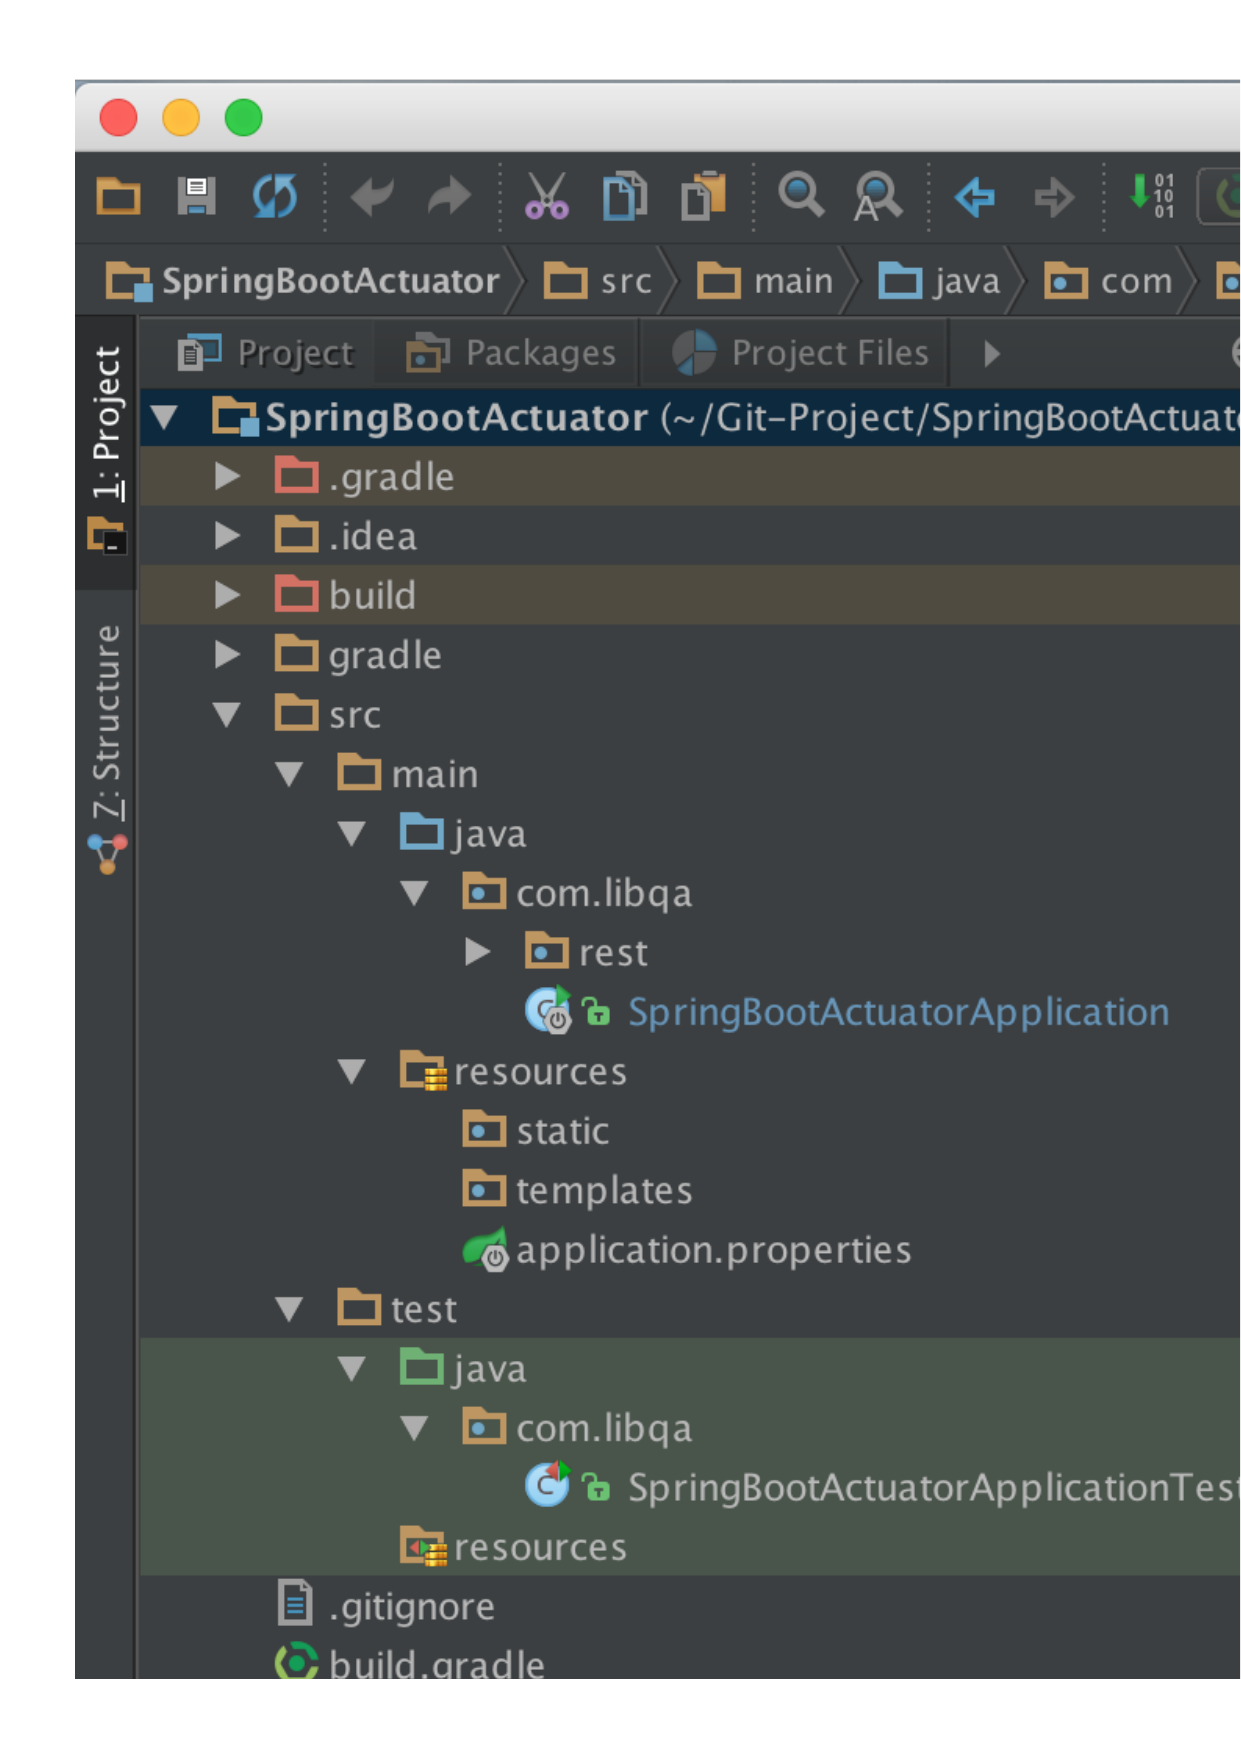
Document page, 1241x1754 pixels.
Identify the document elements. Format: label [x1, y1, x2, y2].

picture [75, 75, 1241, 1679]
